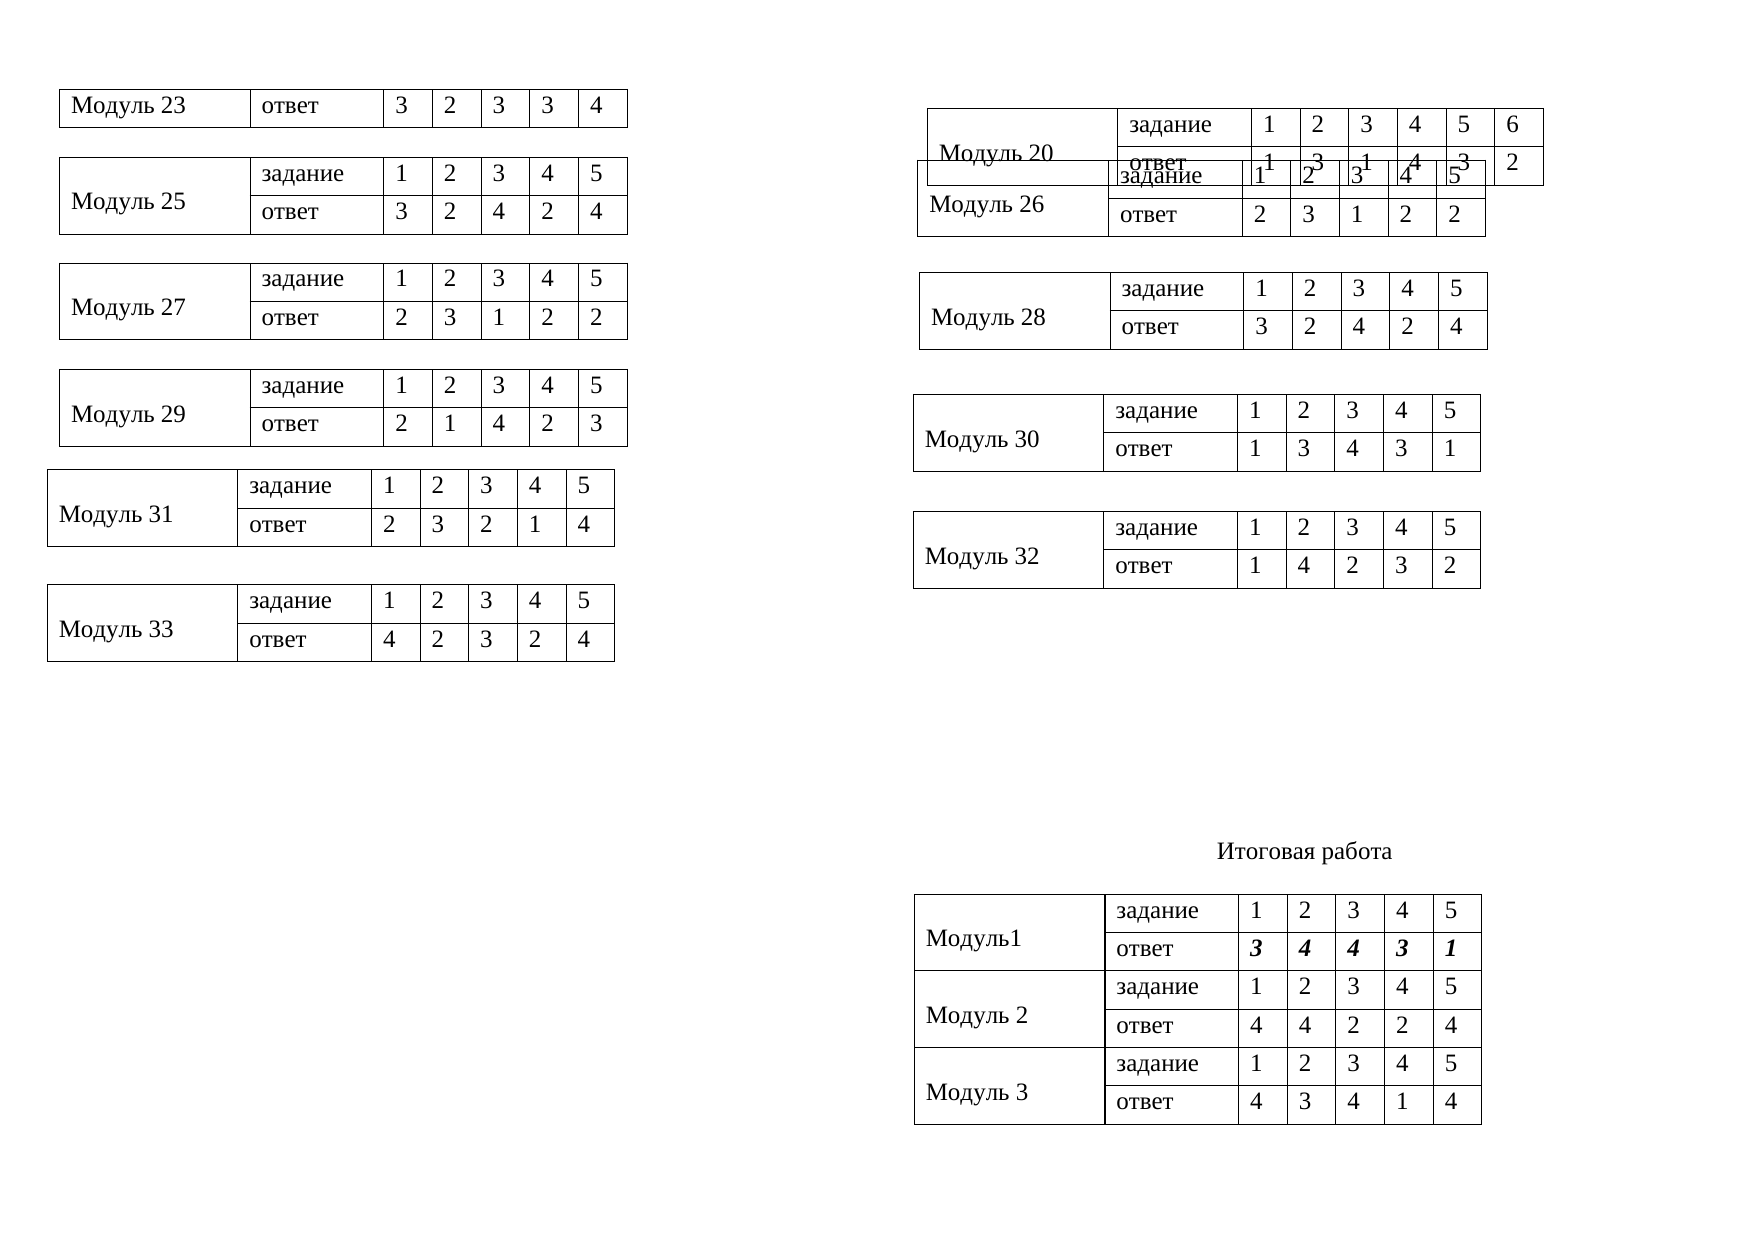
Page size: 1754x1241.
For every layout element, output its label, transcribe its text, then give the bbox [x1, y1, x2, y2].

table_header 1 [1238, 512, 1286, 549]
table_header 1 [372, 585, 420, 623]
table_cell 4 [1434, 1010, 1481, 1047]
table_header Модуль 32 [914, 512, 1103, 588]
table_cell 2 [1336, 1010, 1384, 1047]
table_cell ответ [251, 196, 383, 233]
table_header 3 [1335, 395, 1383, 432]
table_header 3 [482, 370, 529, 407]
table_header 2 [1287, 512, 1334, 549]
table_header 4 [1384, 512, 1432, 549]
table_cell 4 [1434, 1086, 1481, 1124]
table_cell ответ [238, 624, 371, 661]
table_cell 1 [1238, 433, 1286, 471]
table_header 2 [421, 585, 468, 623]
table_cell 2 [1288, 1048, 1335, 1085]
table_header 4 [530, 158, 578, 195]
table_header Модуль 29 [60, 370, 250, 446]
table_cell 1 [1340, 199, 1388, 236]
table_cell 1 [482, 302, 529, 339]
table_cell 4 [372, 624, 420, 661]
table_cell 3 [1384, 550, 1432, 588]
table_cell 4 [482, 408, 529, 446]
table_header 4 [1389, 161, 1436, 198]
table_cell 1 [1239, 1048, 1287, 1085]
table_cell 4 [1239, 1086, 1287, 1124]
table_header Модуль 33 [48, 585, 237, 661]
table_header Модуль 23 [60, 90, 250, 127]
table_cell 4 [1439, 311, 1487, 349]
table_header 4 [518, 470, 566, 508]
table_cell 3 [579, 408, 627, 446]
table_header 4 [530, 264, 578, 301]
table_cell 4 [579, 196, 627, 233]
table_header задание [1104, 512, 1237, 549]
table_cell 3 [1239, 933, 1287, 970]
table_cell ответ [1118, 147, 1251, 160]
table_cell 4 [567, 624, 614, 661]
table_header 5 [1433, 512, 1480, 549]
table_cell 2 [433, 196, 481, 233]
table_cell 3 [482, 90, 529, 127]
table_cell 3 [1384, 433, 1432, 471]
table_header 2 [421, 470, 468, 508]
table_cell 3 [1336, 971, 1384, 1009]
table_header задание [251, 264, 383, 301]
table_header 2 [1291, 161, 1339, 198]
table_cell 4 [1287, 550, 1334, 588]
table_header 5 [1437, 161, 1485, 198]
table_header задание [251, 158, 383, 195]
table_cell задание [1106, 1048, 1238, 1085]
table_cell 4 [567, 509, 614, 546]
table_cell 4 [1288, 1010, 1335, 1047]
table_cell 4 [482, 196, 529, 233]
table_cell 2 [372, 509, 420, 546]
table_header 3 [469, 585, 517, 623]
table_cell задание [1106, 971, 1238, 1009]
table_cell 2 [1389, 199, 1436, 236]
table_header 6 [1495, 109, 1543, 146]
table_cell 3 [530, 90, 578, 127]
table_header задание [1109, 161, 1242, 198]
table_cell 2 [518, 624, 566, 661]
table_cell 4 [1398, 147, 1446, 160]
table_header 2 [433, 158, 481, 195]
table_header задание [1106, 895, 1238, 932]
table_header 5 [1434, 895, 1481, 932]
table_header 1 [384, 370, 432, 407]
table_cell 1 [1433, 433, 1480, 471]
table_cell ответ [251, 408, 383, 446]
table_header задание [1111, 273, 1243, 310]
table_header 5 [579, 370, 627, 407]
table_cell 2 [1385, 1010, 1433, 1047]
table_cell 3 [1291, 199, 1339, 236]
table_cell 1 [1349, 147, 1397, 160]
table_cell 1 [1252, 147, 1300, 160]
table_cell ответ [1106, 1086, 1238, 1124]
table_header Модуль 26 [918, 161, 1108, 236]
table_cell 2 [1243, 199, 1290, 236]
table_header 1 [372, 470, 420, 508]
table_cell 2 [1495, 147, 1543, 184]
table_cell ответ [251, 302, 383, 339]
table_header 4 [530, 370, 578, 407]
table_header 2 [1293, 273, 1341, 310]
table_header 3 [1336, 895, 1384, 932]
table_cell 2 [384, 302, 432, 339]
table_cell 3 [1336, 1048, 1384, 1085]
table_header 3 [1340, 161, 1388, 198]
table_cell 3 [1288, 1086, 1335, 1124]
table_header Модуль 27 [60, 264, 250, 339]
table_header 5 [567, 585, 614, 623]
table_header Модуль 20 [928, 109, 1117, 160]
table_header Модуль 25 [60, 158, 250, 233]
table_header 3 [482, 158, 529, 195]
table_cell 1 [518, 509, 566, 546]
table_cell Модуль 3 [915, 1048, 1104, 1124]
table_header задание [251, 370, 383, 407]
table_cell 4 [1385, 1048, 1433, 1085]
table_cell 2 [1288, 971, 1335, 1009]
table_header 5 [579, 264, 627, 301]
table_cell 2 [530, 408, 578, 446]
table_cell Модуль 2 [915, 971, 1104, 1047]
table_header задание [238, 585, 371, 623]
table_header 4 [1384, 395, 1432, 432]
table_header 5 [579, 158, 627, 195]
table_header задание [1104, 395, 1237, 432]
table_cell 3 [469, 624, 517, 661]
table_header 4 [518, 585, 566, 623]
table_cell 2 [1437, 199, 1485, 236]
table_cell 4 [1336, 1086, 1384, 1124]
table_header 5 [1447, 109, 1494, 146]
table_cell 2 [1390, 311, 1438, 349]
table_header 1 [384, 158, 432, 195]
table_cell 3 [1385, 933, 1433, 970]
table_header 2 [1287, 395, 1334, 432]
table_cell 3 [1447, 147, 1494, 184]
table_cell 2 [384, 408, 432, 446]
table_header 5 [1433, 395, 1480, 432]
table_header 3 [1349, 109, 1397, 146]
table_cell 3 [1244, 311, 1292, 349]
table_header 1 [1243, 161, 1290, 198]
table_cell 4 [1385, 971, 1433, 1009]
table_header 2 [433, 264, 481, 301]
table_cell 3 [433, 302, 481, 339]
table_header 3 [482, 264, 529, 301]
table_cell 2 [530, 302, 578, 339]
table_cell 4 [1342, 311, 1389, 349]
table_cell 1 [433, 408, 481, 446]
table_header 1 [1244, 273, 1292, 310]
table_cell 5 [1434, 1048, 1481, 1085]
table_cell 2 [579, 302, 627, 339]
table_cell 2 [1335, 550, 1383, 588]
table_cell 4 [1335, 433, 1383, 471]
table_header 4 [1390, 273, 1438, 310]
table_cell ответ [1104, 550, 1237, 588]
table_header Модуль1 [915, 895, 1104, 970]
table_header 2 [1288, 895, 1335, 932]
table_header 1 [1238, 395, 1286, 432]
table_header 2 [1301, 109, 1348, 146]
table_cell 5 [1434, 971, 1481, 1009]
table_cell 1 [1239, 971, 1287, 1009]
table_cell ответ [251, 90, 383, 127]
table_cell 3 [384, 90, 432, 127]
table_header задание [1118, 109, 1251, 146]
table_cell 2 [469, 509, 517, 546]
table_cell ответ [1106, 933, 1238, 970]
table_cell 2 [530, 196, 578, 233]
table_cell 4 [579, 90, 627, 127]
table_header 3 [1342, 273, 1389, 310]
table_header Модуль 30 [914, 395, 1103, 471]
table_cell ответ [1106, 1010, 1238, 1047]
table_header 5 [567, 470, 614, 508]
table_header 2 [433, 370, 481, 407]
table_header 4 [1398, 109, 1446, 146]
table_cell 4 [1336, 933, 1384, 970]
table_header Модуль 28 [920, 273, 1110, 349]
table_cell ответ [1109, 199, 1242, 236]
text Итоговая работа [914, 836, 1695, 865]
table_cell 3 [1301, 147, 1348, 160]
table_header 3 [1335, 512, 1383, 549]
table_cell 4 [1239, 1010, 1287, 1047]
table_cell 1 [1385, 1086, 1433, 1124]
table_cell ответ [1111, 311, 1243, 349]
table_cell 1 [1238, 550, 1286, 588]
table_cell 3 [421, 509, 468, 546]
table_cell 3 [1287, 433, 1334, 471]
table_header 1 [1239, 895, 1287, 932]
table_header 1 [384, 264, 432, 301]
table_cell 4 [1288, 933, 1335, 970]
table_cell 2 [1433, 550, 1480, 588]
table_header 4 [1385, 895, 1433, 932]
table_cell 3 [384, 196, 432, 233]
table_cell ответ [238, 509, 371, 546]
table_header 1 [1252, 109, 1300, 146]
table_cell 2 [421, 624, 468, 661]
table_header Модуль 31 [48, 470, 237, 546]
table_cell 2 [433, 90, 481, 127]
table_cell ответ [1104, 433, 1237, 471]
table_header задание [238, 470, 371, 508]
table_cell 2 [1293, 311, 1341, 349]
table_header 5 [1439, 273, 1487, 310]
table_cell 1 [1434, 933, 1481, 970]
table_header 3 [469, 470, 517, 508]
